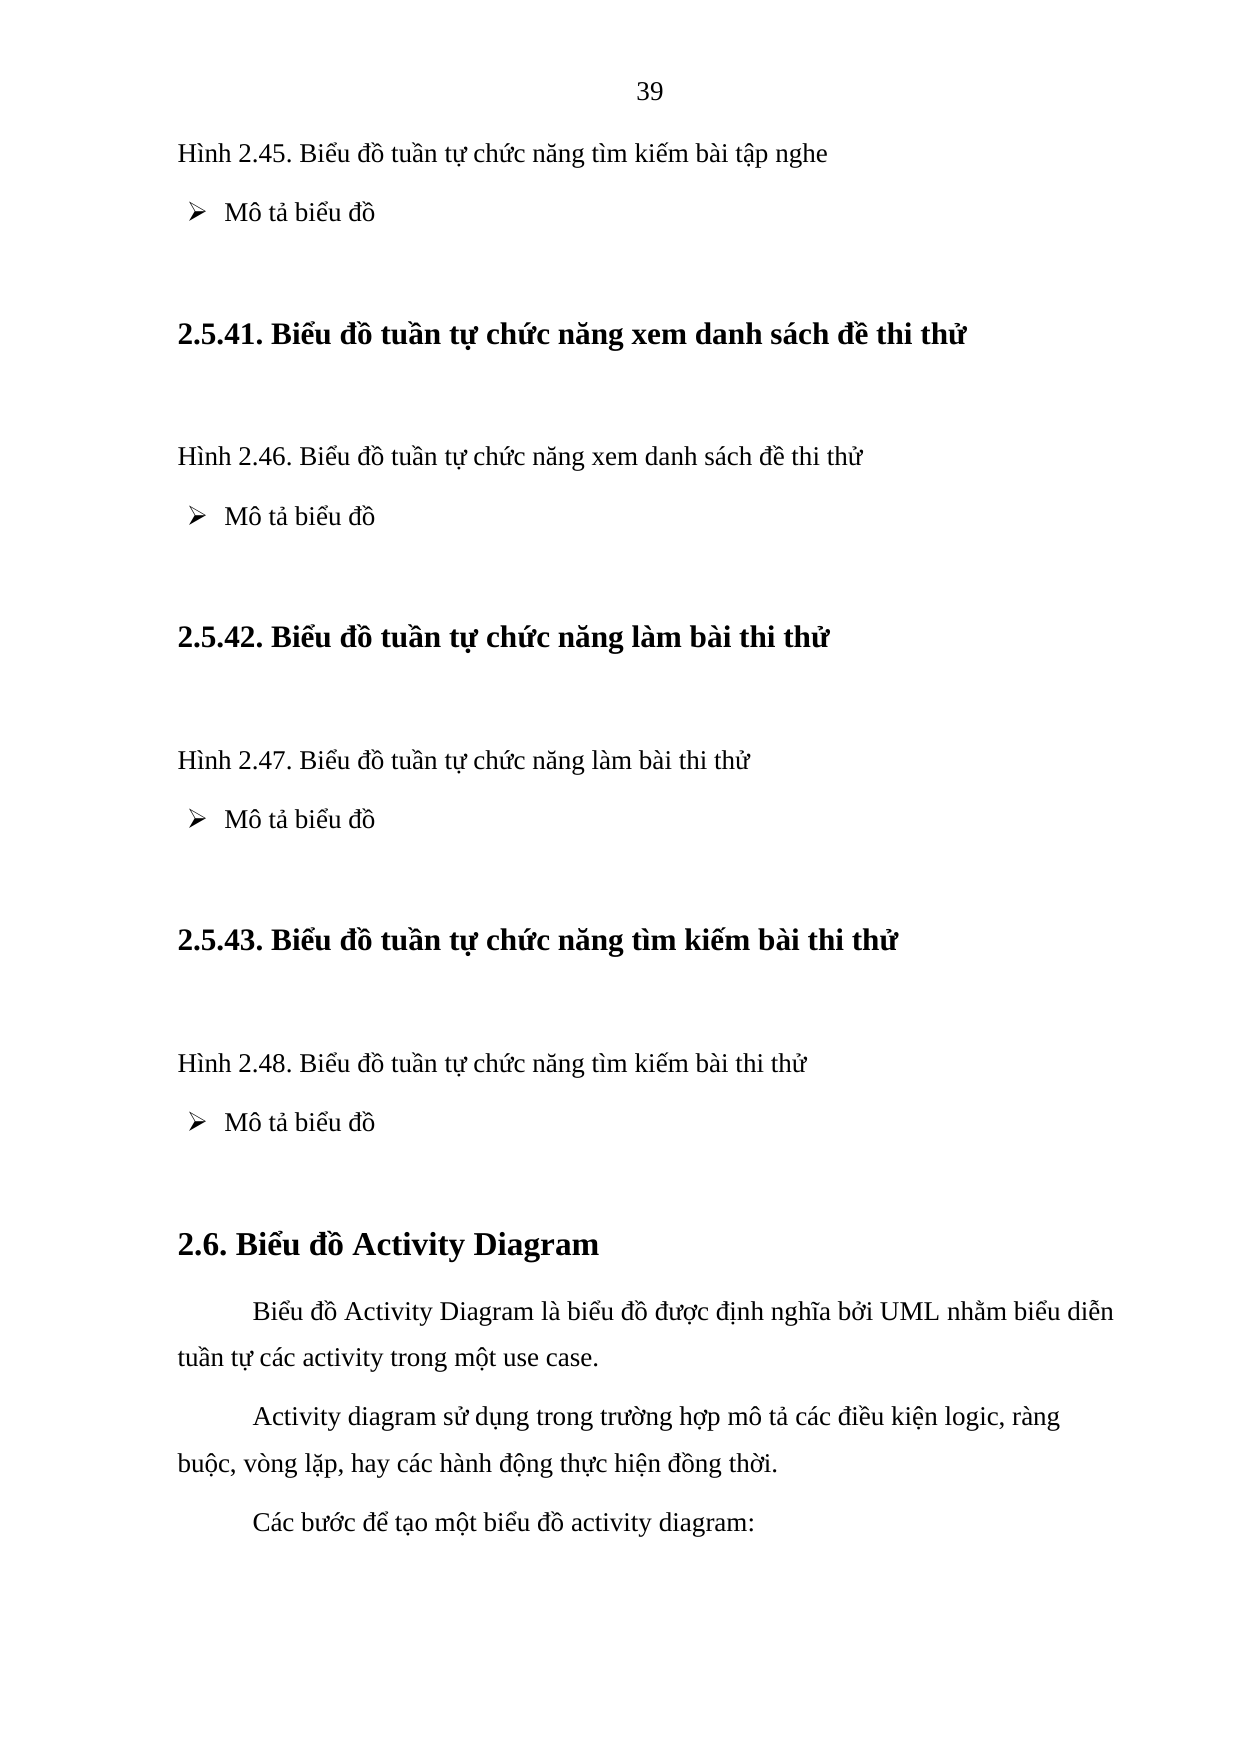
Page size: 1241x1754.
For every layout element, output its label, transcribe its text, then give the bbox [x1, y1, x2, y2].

list Mô tả biểu đồ [187, 803, 1122, 834]
list Mô tả biểu đồ [187, 500, 1122, 531]
list Mô tả biểu đồ [187, 196, 1122, 228]
text Activity diagram sử dụng trong trường hợp mô tả các điều kiện logic, ràng buộc, vòng lặp, hay các hành động thực hiện đồng thời. [177, 1401, 1122, 1478]
list Mô tả biểu đồ [187, 1106, 1122, 1137]
text 2.5.43. Biểu đồ tuần tự chức năng tìm kiếm bài thi thử [177, 921, 1122, 957]
text 2.5.42. Biểu đồ tuần tự chức năng làm bài thi thử [177, 618, 1122, 654]
text Hình 2.46. Biểu đồ tuần tự chức năng xem danh sách đề thi thử [177, 441, 1122, 472]
text Các bước để tạo một biểu đồ activity diagram: [177, 1506, 1122, 1537]
text Hình 2.48. Biểu đồ tuần tự chức năng tìm kiếm bài thi thử [177, 1047, 1122, 1078]
text Biểu đồ Activity Diagram là biểu đồ được định nghĩa bởi UML nhằm biểu diễn tuần tự các activity trong một use case. [177, 1295, 1122, 1372]
text Hình 2.47. Biểu đồ tuần tự chức năng làm bài thi thử [177, 744, 1122, 775]
text 2.5.41. Biểu đồ tuần tự chức năng xem danh sách đề thi thử [177, 315, 1122, 351]
text Hình 2.45. Biểu đồ tuần tự chức năng tìm kiếm bài tập nghe [177, 137, 1122, 168]
text 2.6. Biểu đồ Activity Diagram [177, 1225, 1122, 1263]
